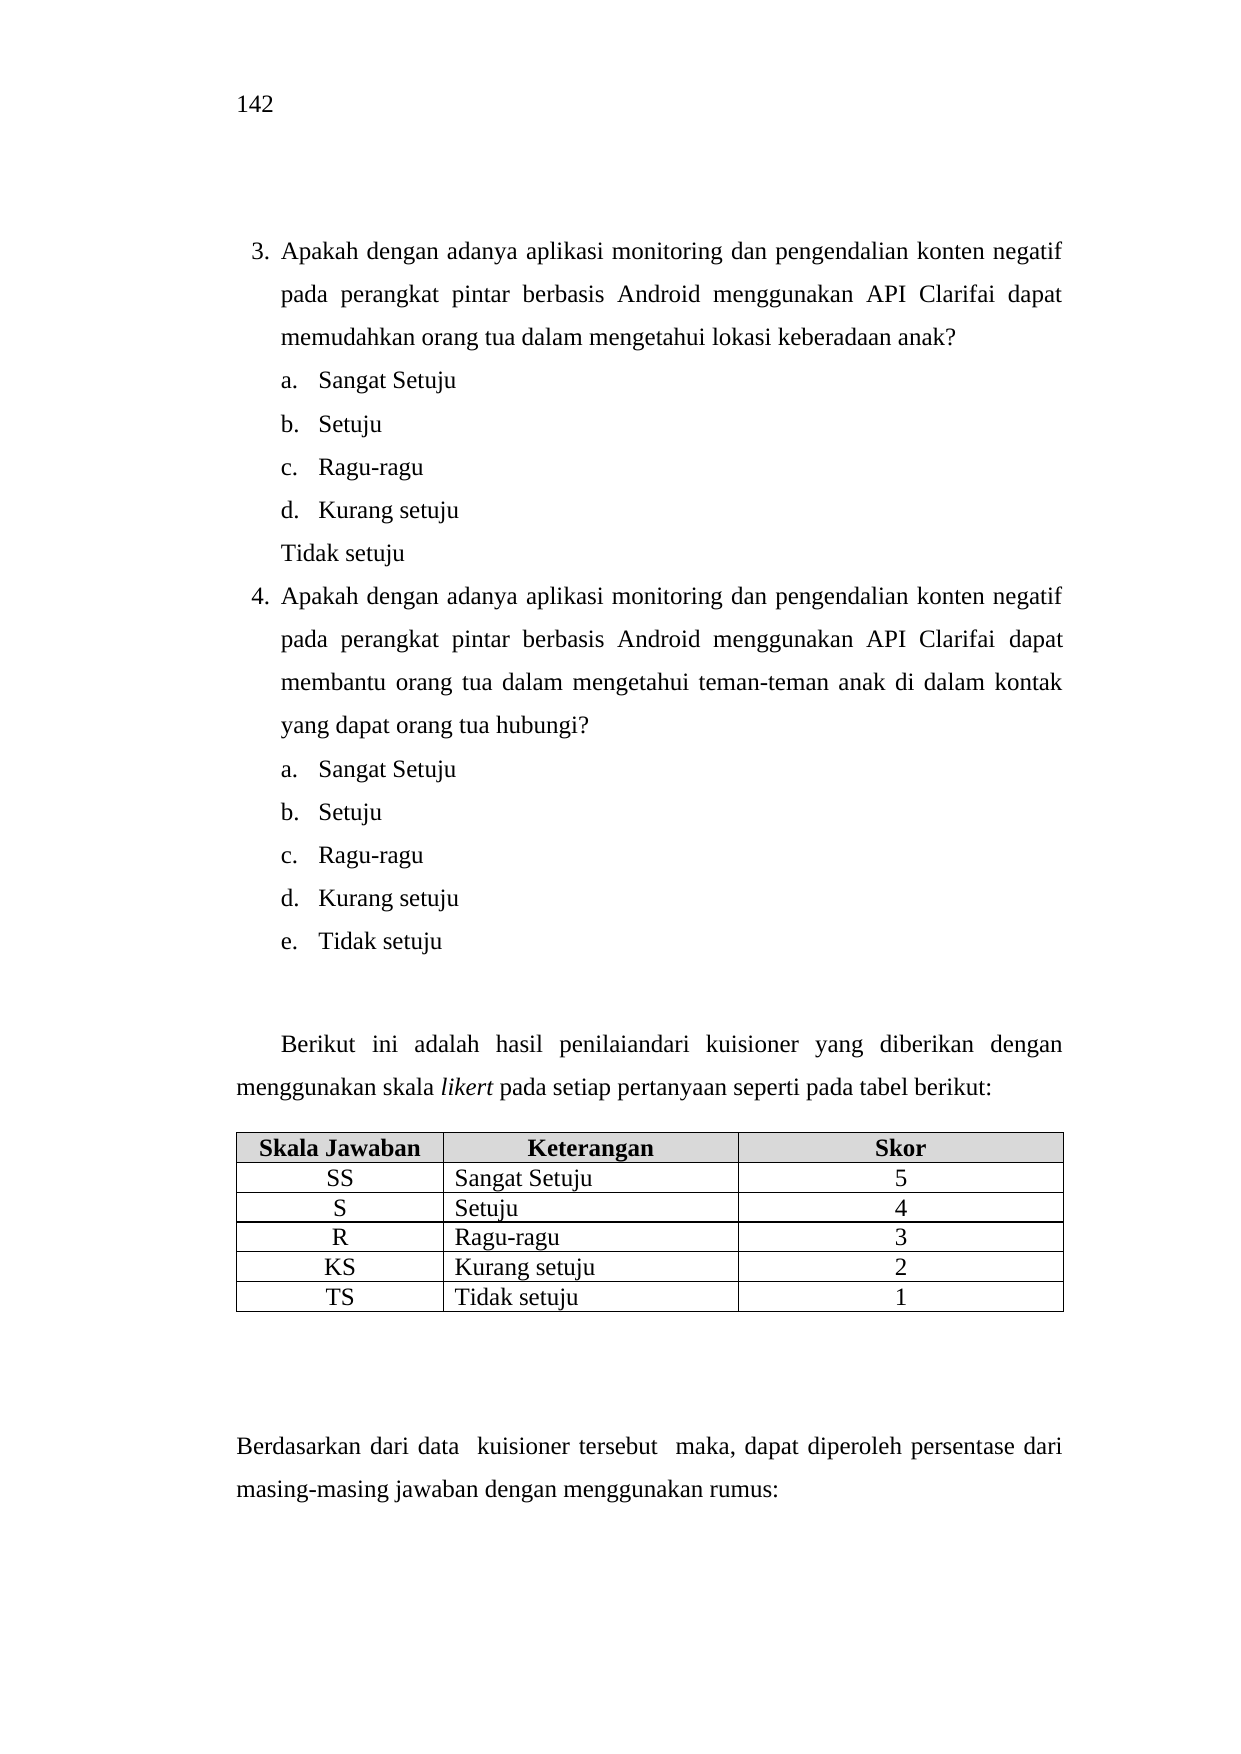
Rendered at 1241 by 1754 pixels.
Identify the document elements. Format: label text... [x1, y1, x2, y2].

text Berikut ini adalah hasil penilaiandari kuisioner yang diberikan dengan menggunakan skala likert pada setiap pertanyaan seperti pada tabel berikut: [236, 1029, 1063, 1101]
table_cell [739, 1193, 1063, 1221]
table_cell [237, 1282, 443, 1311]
list Sangat Setuju [281, 754, 1063, 782]
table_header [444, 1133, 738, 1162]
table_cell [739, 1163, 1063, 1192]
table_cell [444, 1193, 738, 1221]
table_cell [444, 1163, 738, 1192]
list Ragu-ragu [281, 452, 1063, 481]
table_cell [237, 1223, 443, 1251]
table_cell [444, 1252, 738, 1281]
list Apakah dengan adanya aplikasi monitoring dan pengendalian konten negatif pada perangkat pintar berbasis Android menggunakan API Clarifai dapat membantu orang tua dalam mengetahui teman-teman anak di dalam kontak yang dapat orang tua hubungi? [251, 581, 1063, 739]
list Kurang setuju [281, 883, 1063, 912]
list Kurang setuju [281, 495, 1063, 524]
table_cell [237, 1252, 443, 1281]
list Setuju [281, 409, 1063, 437]
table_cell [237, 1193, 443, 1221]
list Sangat Setuju [281, 366, 1063, 394]
list Apakah dengan adanya aplikasi monitoring dan pengendalian konten negatif pada perangkat pintar berbasis Android menggunakan API Clarifai dapat memudahkan orang tua dalam mengetahui lokasi keberadaan anak? [251, 236, 1063, 351]
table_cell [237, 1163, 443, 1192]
list Setuju [281, 797, 1063, 826]
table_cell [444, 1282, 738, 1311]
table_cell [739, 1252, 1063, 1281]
list Tidak setuju [281, 538, 1063, 567]
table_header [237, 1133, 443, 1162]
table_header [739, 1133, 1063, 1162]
list Tidak setuju [281, 926, 1063, 955]
list Ragu-ragu [281, 840, 1063, 869]
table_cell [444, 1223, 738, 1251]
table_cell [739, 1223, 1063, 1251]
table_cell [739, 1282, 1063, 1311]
text Berdasarkan dari data kuisioner tersebut maka, dapat diperoleh persentase dari masing-masing jawaban dengan menggunakan rumus: [236, 1431, 1063, 1503]
